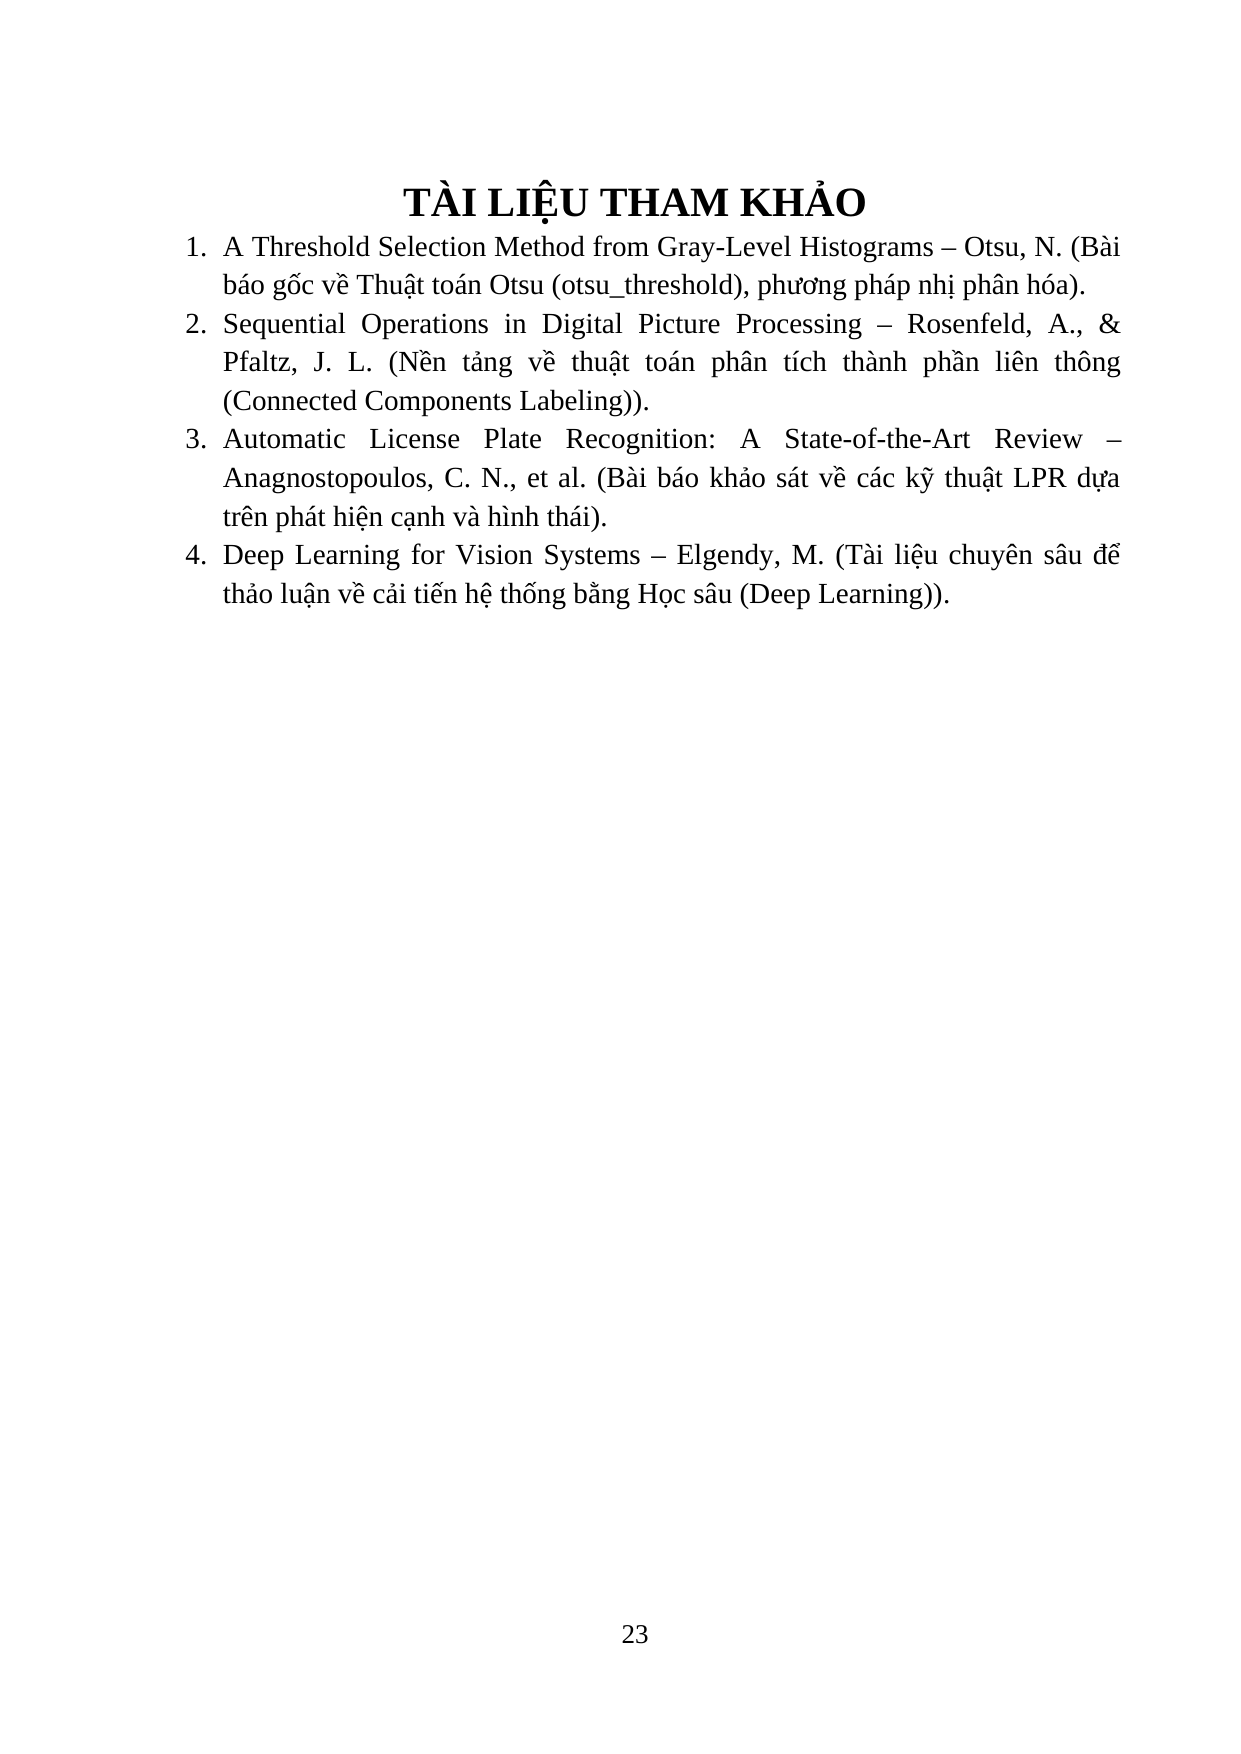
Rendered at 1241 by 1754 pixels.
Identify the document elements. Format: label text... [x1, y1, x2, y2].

list Sequential Operations in Digital Picture Processing – Rosenfeld, A., & Pfaltz, J. L. (Nền tảng về thuật toán phân tích thành phần liên thông (Connected Components Labeling)). [185, 306, 1122, 417]
list Automatic License Plate Recognition: A State-of-the-Art Review – Anagnostopoulos, C. N., et al. (Bài báo khảo sát về các kỹ thuật LPR dựa trên phát hiện cạnh và hình thái). [185, 422, 1122, 532]
subtitle TÀI LIỆU THAM KHẢO [148, 177, 1122, 225]
list A Threshold Selection Method from Gray-Level Histograms – Otsu, N. (Bài báo gốc về Thuật toán Otsu (otsu_threshold), phương pháp nhị phân hóa). [185, 229, 1122, 301]
list Deep Learning for Vision Systems – Elgendy, M. (Tài liệu chuyên sâu để thảo luận về cải tiến hệ thống bằng Học sâu (Deep Learning)). [185, 537, 1122, 609]
